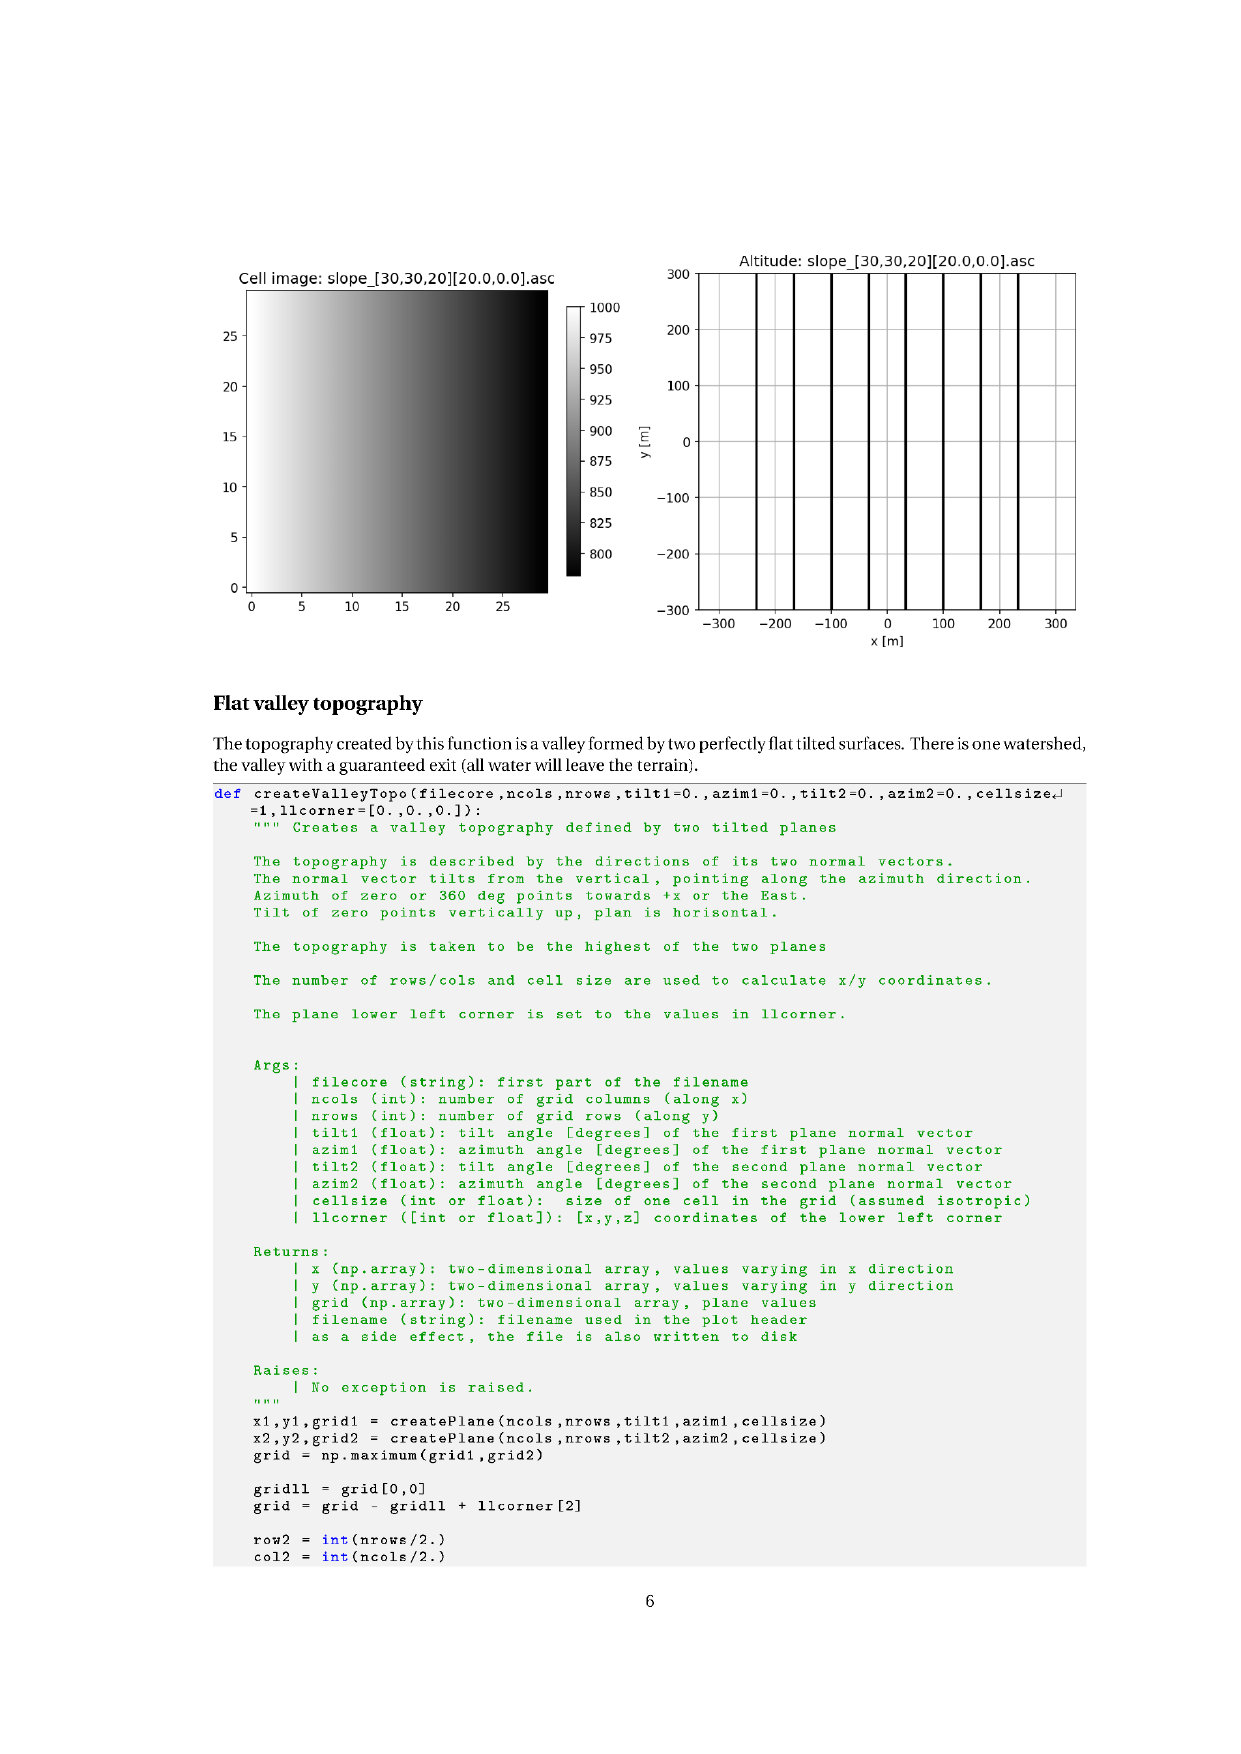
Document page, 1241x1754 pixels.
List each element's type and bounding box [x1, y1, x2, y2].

picture [116, 150, 1183, 1657]
